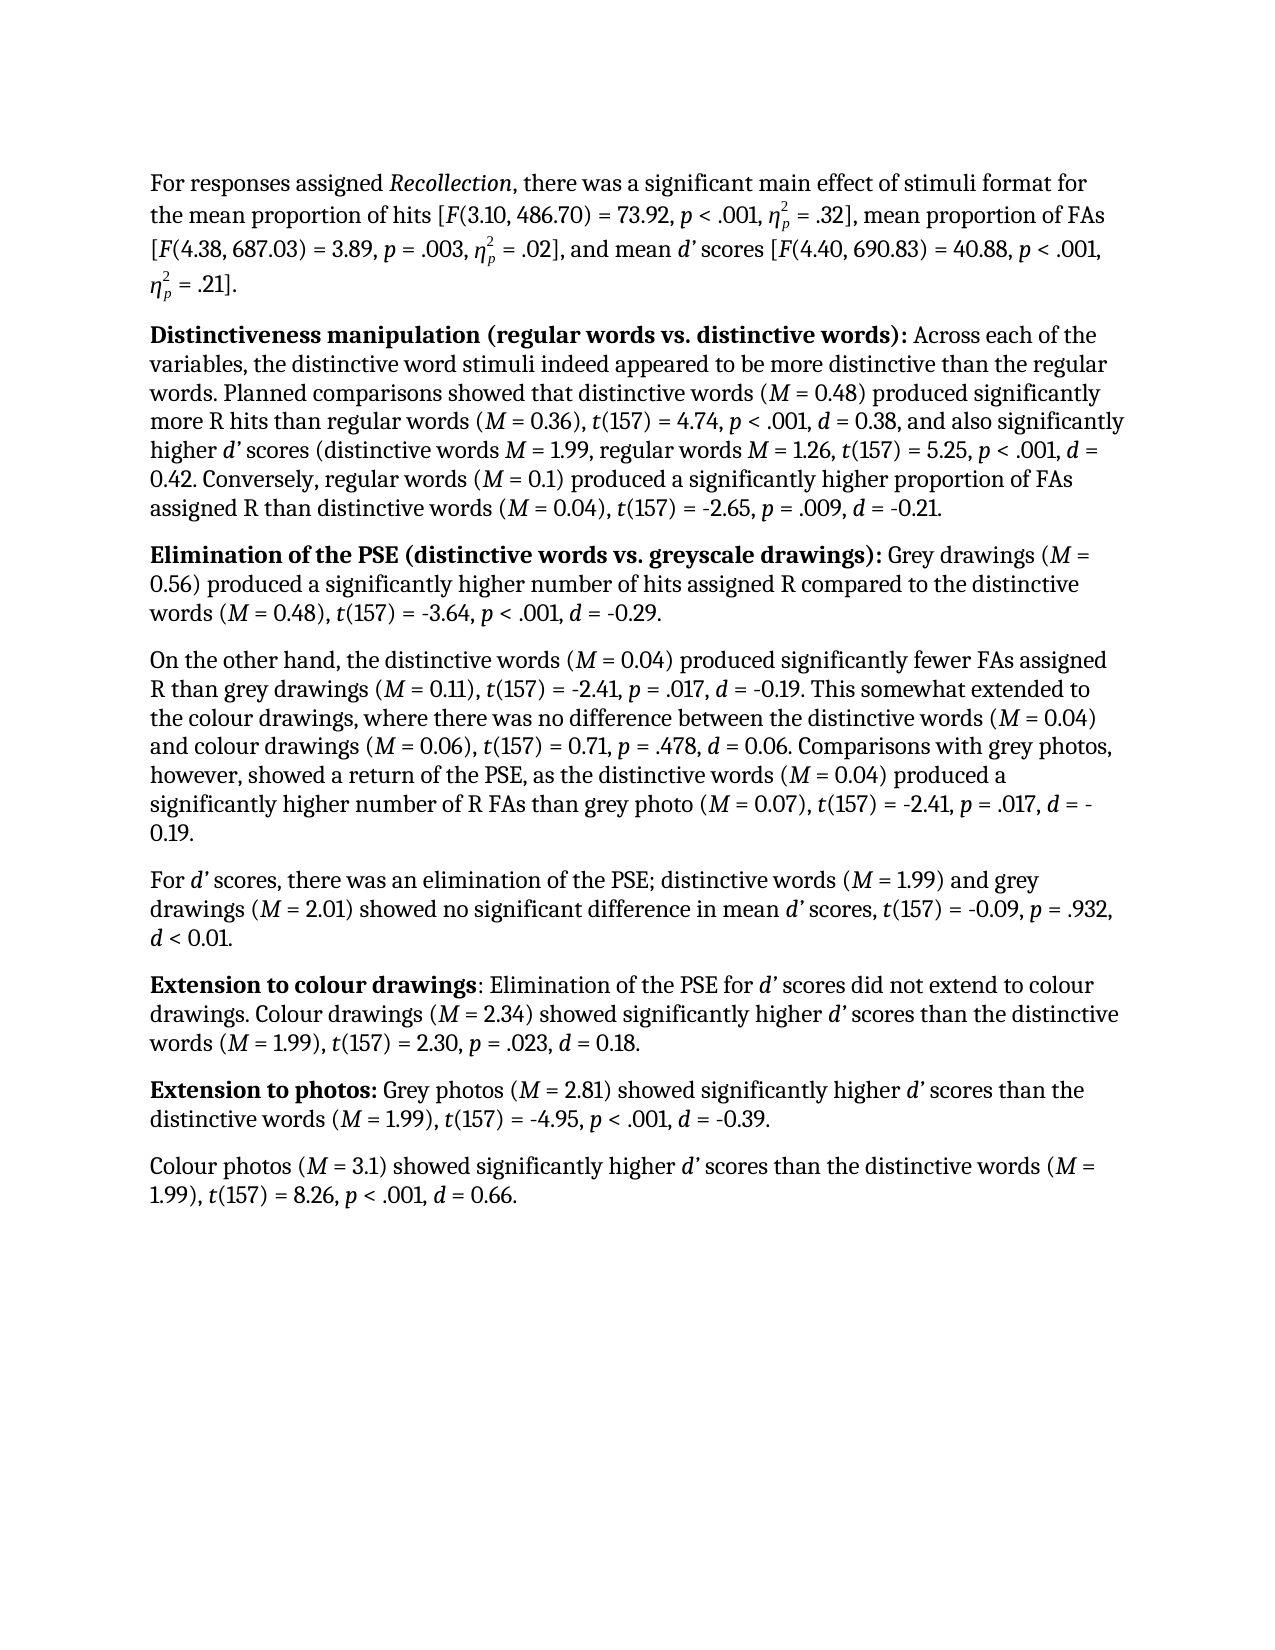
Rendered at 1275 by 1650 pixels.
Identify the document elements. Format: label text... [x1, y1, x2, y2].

text For d’ scores, there was an elimination of the PSE; distinctive words (M = 1.99) and grey drawings (M = 2.01) showed no significant difference in mean d’ scores, t(157) = -0.09, p = .932, d < 0.01. [150, 866, 1125, 952]
text Colour photos (M = 3.1) showed significantly higher d’ scores than the distinctive words (M = 1.99), t(157) = 8.26, p < .001, d = 0.66. [150, 1152, 1125, 1210]
text For responses assigned Recollection, there was a significant main effect of stimuli format for the mean proportion of hits [F(3.10, 486.70) = 73.92, p < .001, = .32], mean proportion of FAs [F(4.38, 687.03) = 3.89, p = .003, = .02], and mean d’ scores [F(4.40, 690.83) = 40.88, p < .001, = .21]. [150, 169, 1125, 302]
text Elimination of the PSE (distinctive words vs. greyscale drawings): Grey drawings (M = 0.56) produced a significantly higher number of hits assigned R compared to the distinctive words (M = 0.48), t(157) = -3.64, p < .001, d = -0.29. [150, 541, 1125, 627]
text Extension to photos: Grey photos (M = 2.81) showed significantly higher d’ scores than the distinctive words (M = 1.99), t(157) = -4.95, p < .001, d = -0.39. [150, 1076, 1125, 1133]
text On the other hand, the distinctive words (M = 0.04) produced significantly fewer FAs assigned R than grey drawings (M = 0.11), t(157) = -2.41, p = .017, d = -0.19. This somewhat extended to the colour drawings, where there was no difference between the distinctive words (M = 0.04) and colour drawings (M = 0.06), t(157) = 0.71, p = .478, d = 0.06. Comparisons with grey photos, however, showed a return of the PSE, as the distinctive words (M = 0.04) produced a significantly higher number of R FAs than grey photo (M = 0.07), t(157) = -2.41, p = .017, d = -0.19. [150, 646, 1125, 847]
text Extension to colour drawings: Elimination of the PSE for d’ scores did not extend to colour drawings. Colour drawings (M = 2.34) showed significantly higher d’ scores than the distinctive words (M = 1.99), t(157) = 2.30, p = .023, d = 0.18. [150, 971, 1125, 1057]
text Distinctiveness manipulation (regular words vs. distinctive words): Across each of the variables, the distinctive word stimuli indeed appeared to be more distinctive than the regular words. Planned comparisons showed that distinctive words (M = 0.48) produced significantly more R hits than regular words (M = 0.36), t(157) = 4.74, p < .001, d = 0.38, and also significantly higher d’ scores (distinctive words M = 1.99, regular words M = 1.26, t(157) = 5.25, p < .001, d = 0.42. Conversely, regular words (M = 0.1) produced a significantly higher proportion of FAs assigned R than distinctive words (M = 0.04), t(157) = -2.65, p = .009, d = -0.21. [150, 321, 1125, 522]
